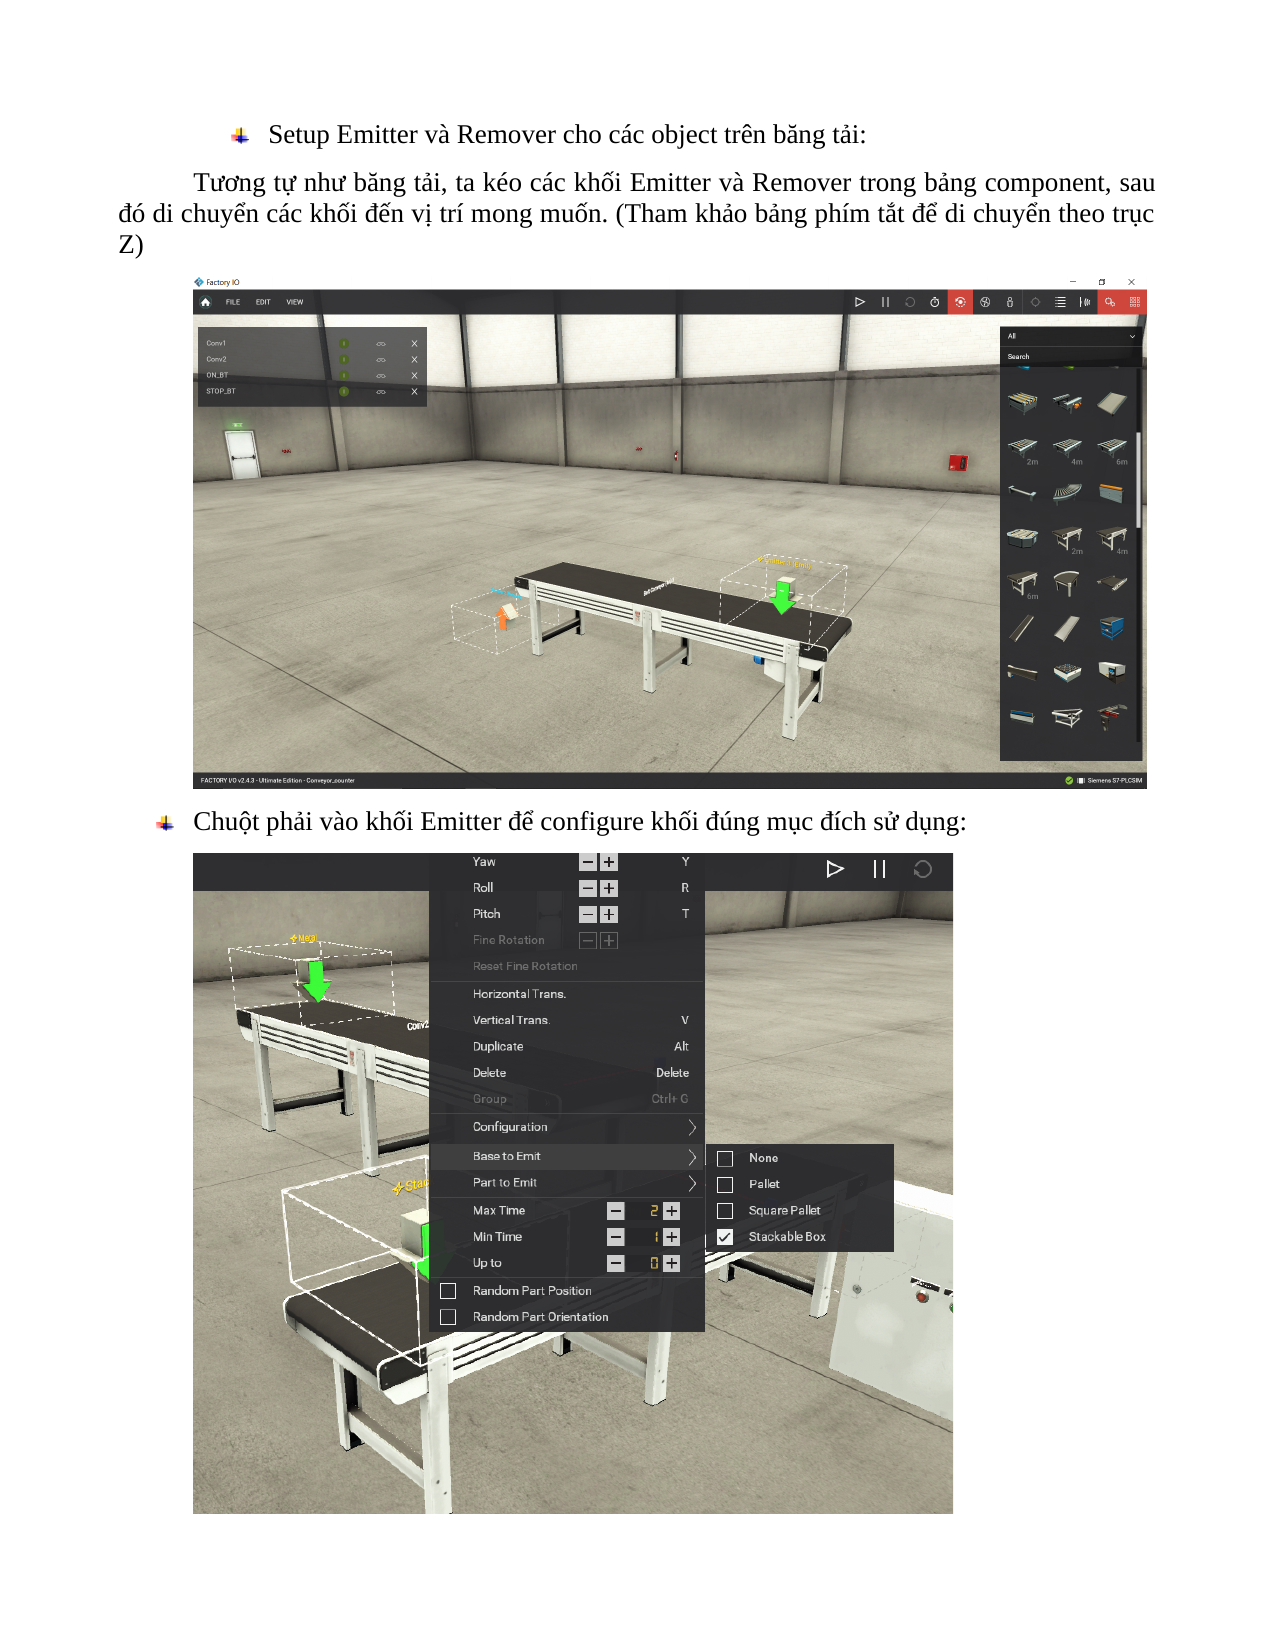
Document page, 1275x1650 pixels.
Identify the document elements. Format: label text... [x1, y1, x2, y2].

picture [193, 853, 954, 1514]
picture [193, 276, 1147, 789]
text Tương tự như băng tải, ta kéo các khối Emitter và Remover trong bảng component, sau đó di chuyển các khối đến vị trí mong muốn. (Tham khảo bảng phím tắt để di chuyển theo trục Z) [118, 166, 1157, 259]
list Setup Emitter và Remover cho các object trên băng tải: [231, 118, 1157, 149]
picture [156, 814, 174, 831]
picture [231, 126, 249, 144]
list Chuột phải vào khối Emitter để configure khối đúng mục đích sử dụng: [156, 805, 1157, 836]
